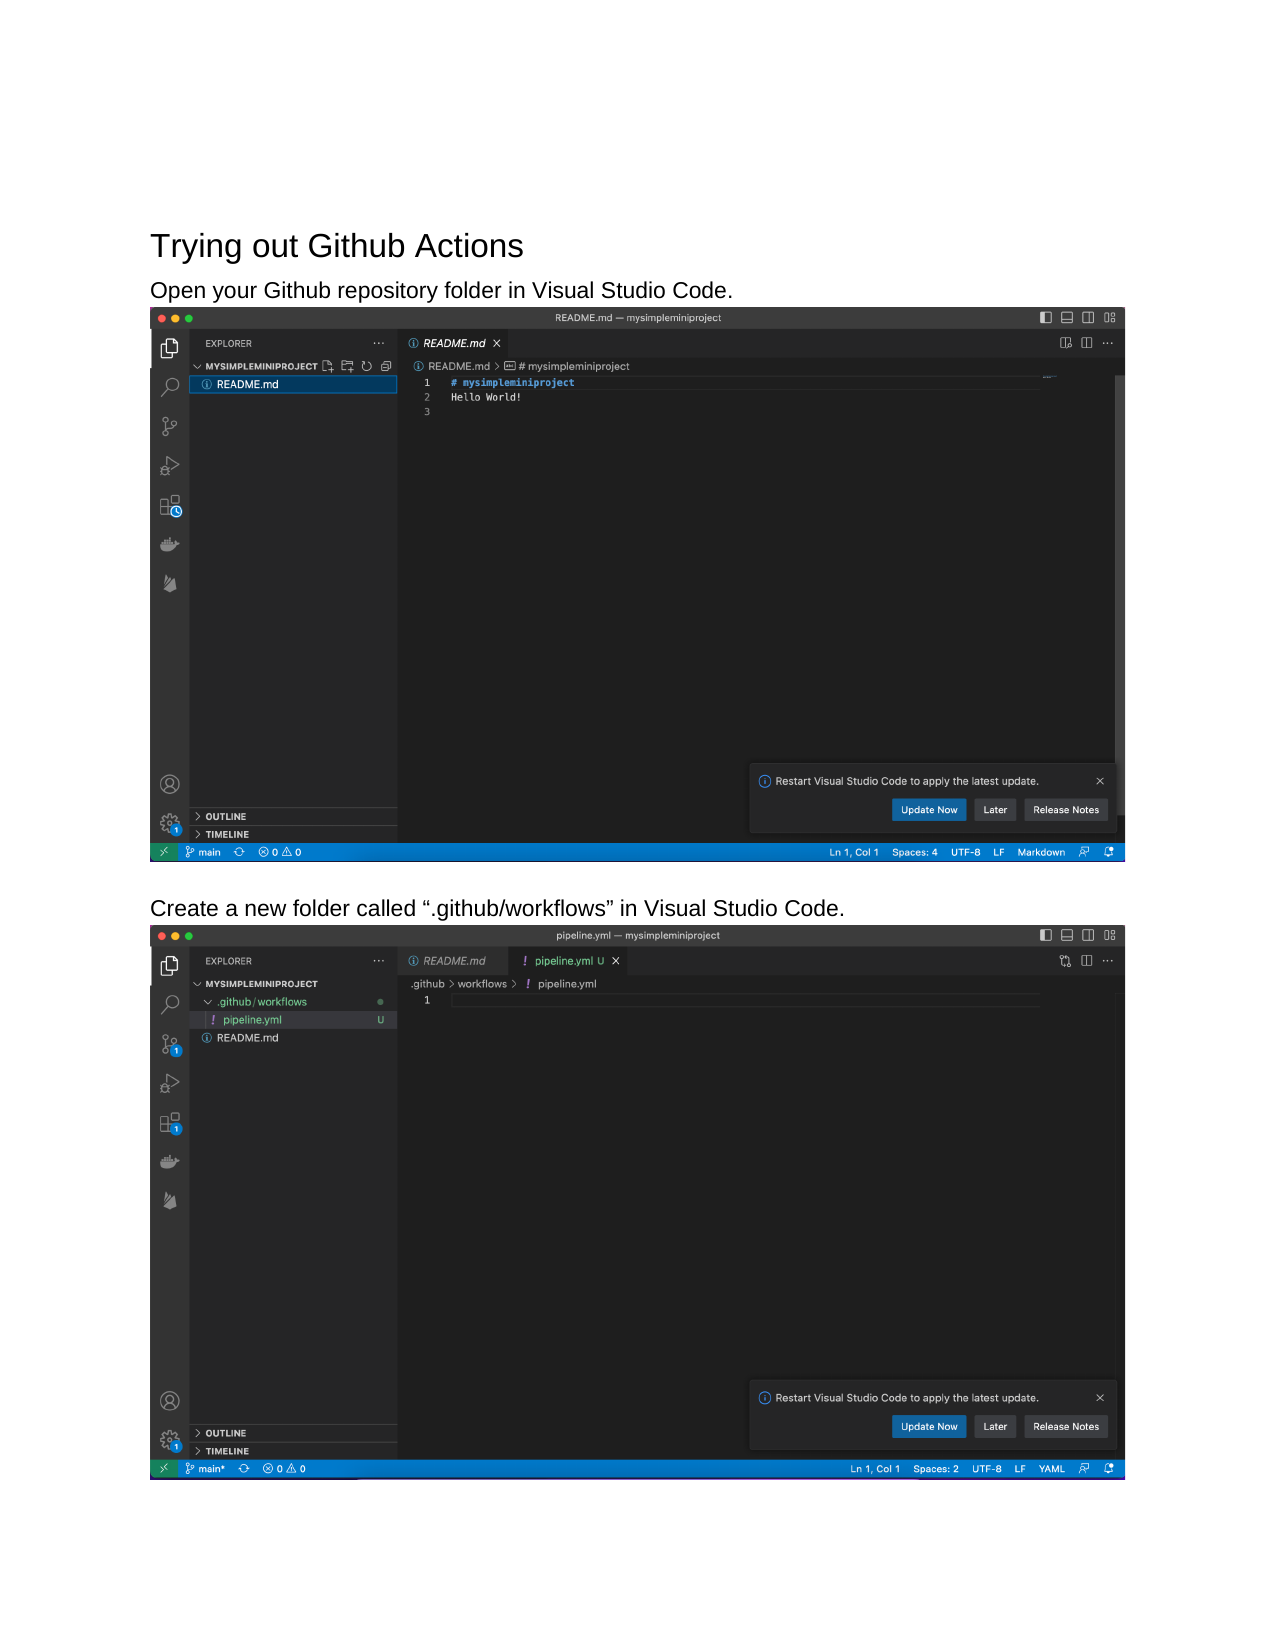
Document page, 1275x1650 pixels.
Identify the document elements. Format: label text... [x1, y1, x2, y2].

text Open your Github repository folder in Visual Studio Code. [150, 277, 1125, 303]
picture [150, 307, 1125, 862]
picture [150, 925, 1125, 1480]
subtitle Trying out Github Actions [150, 226, 1125, 264]
text Create a new folder called “.github/workflows” in Visual Studio Code. [150, 895, 1125, 922]
